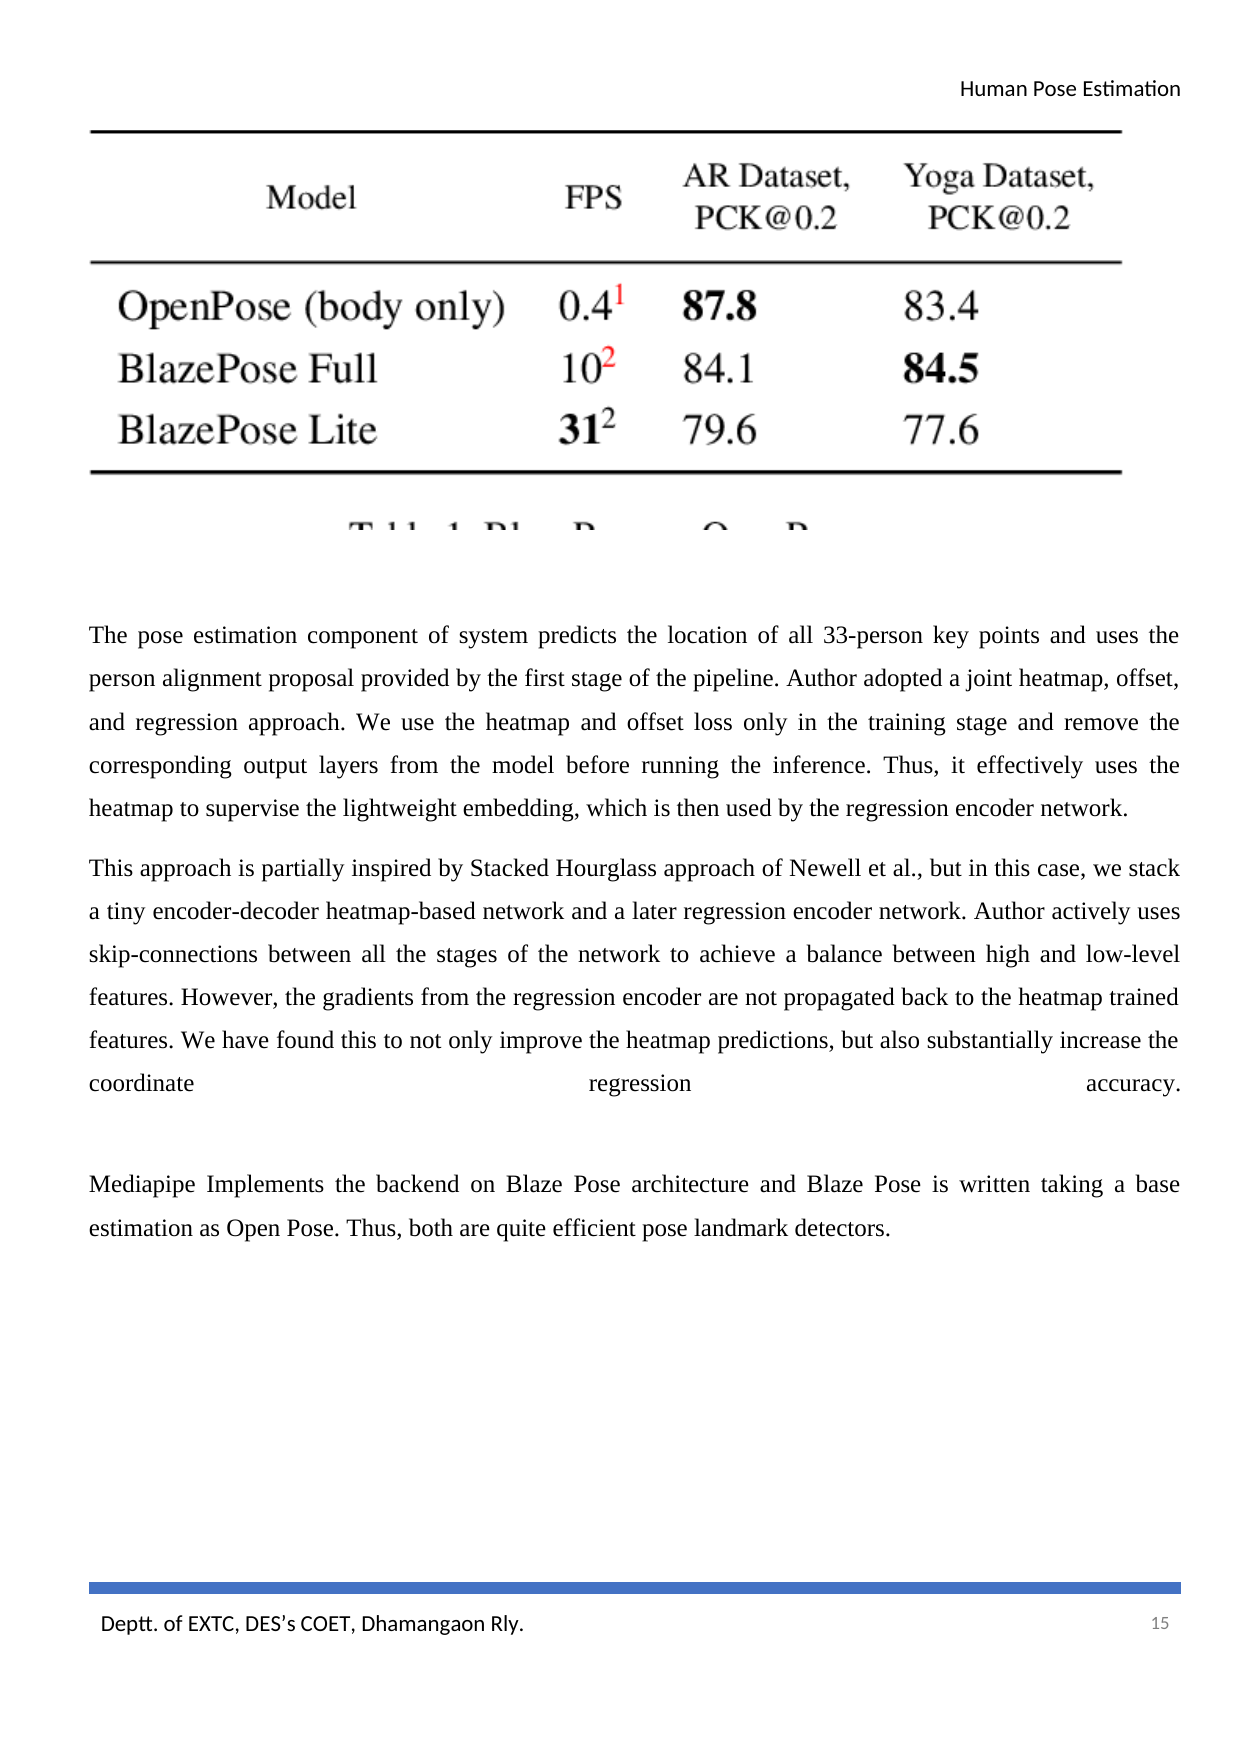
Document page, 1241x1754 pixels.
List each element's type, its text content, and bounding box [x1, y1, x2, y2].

text The pose estimation component of system predicts the location of all 33-person key points and uses the person alignment proposal provided by the first stage of the pipeline. Author adopted a joint heatmap, offset, and regression approach. We use the heatmap and offset loss only in the training stage and remove the corresponding output layers from the model before running the inference. Thus, it effectively uses the heatmap to supervise the lightweight embedding, which is then used by the regression encoder network. [89, 620, 1181, 822]
text This approach is partially inspired by Stacked Hourglass approach of Newell et al., but in this case, we stack a tiny encoder-decoder heatmap-based network and a later regression encoder network. Author actively uses skip-connections between all the stages of the network to achieve a balance between high and low-level features. However, the gradients from the regression encoder are not propagated back to the heatmap trained features. We have found this to not only improve the heatmap predictions, but also substantially increase the coordinate regression accuracy. [89, 853, 1181, 1139]
text Mediapipe Implements the backend on Blaze Pose architecture and Blaze Pose is written taking a base estimation as Open Pose. Thus, both are quite efficient pose landmark detectors. [89, 1169, 1181, 1241]
picture [88, 130, 1124, 530]
